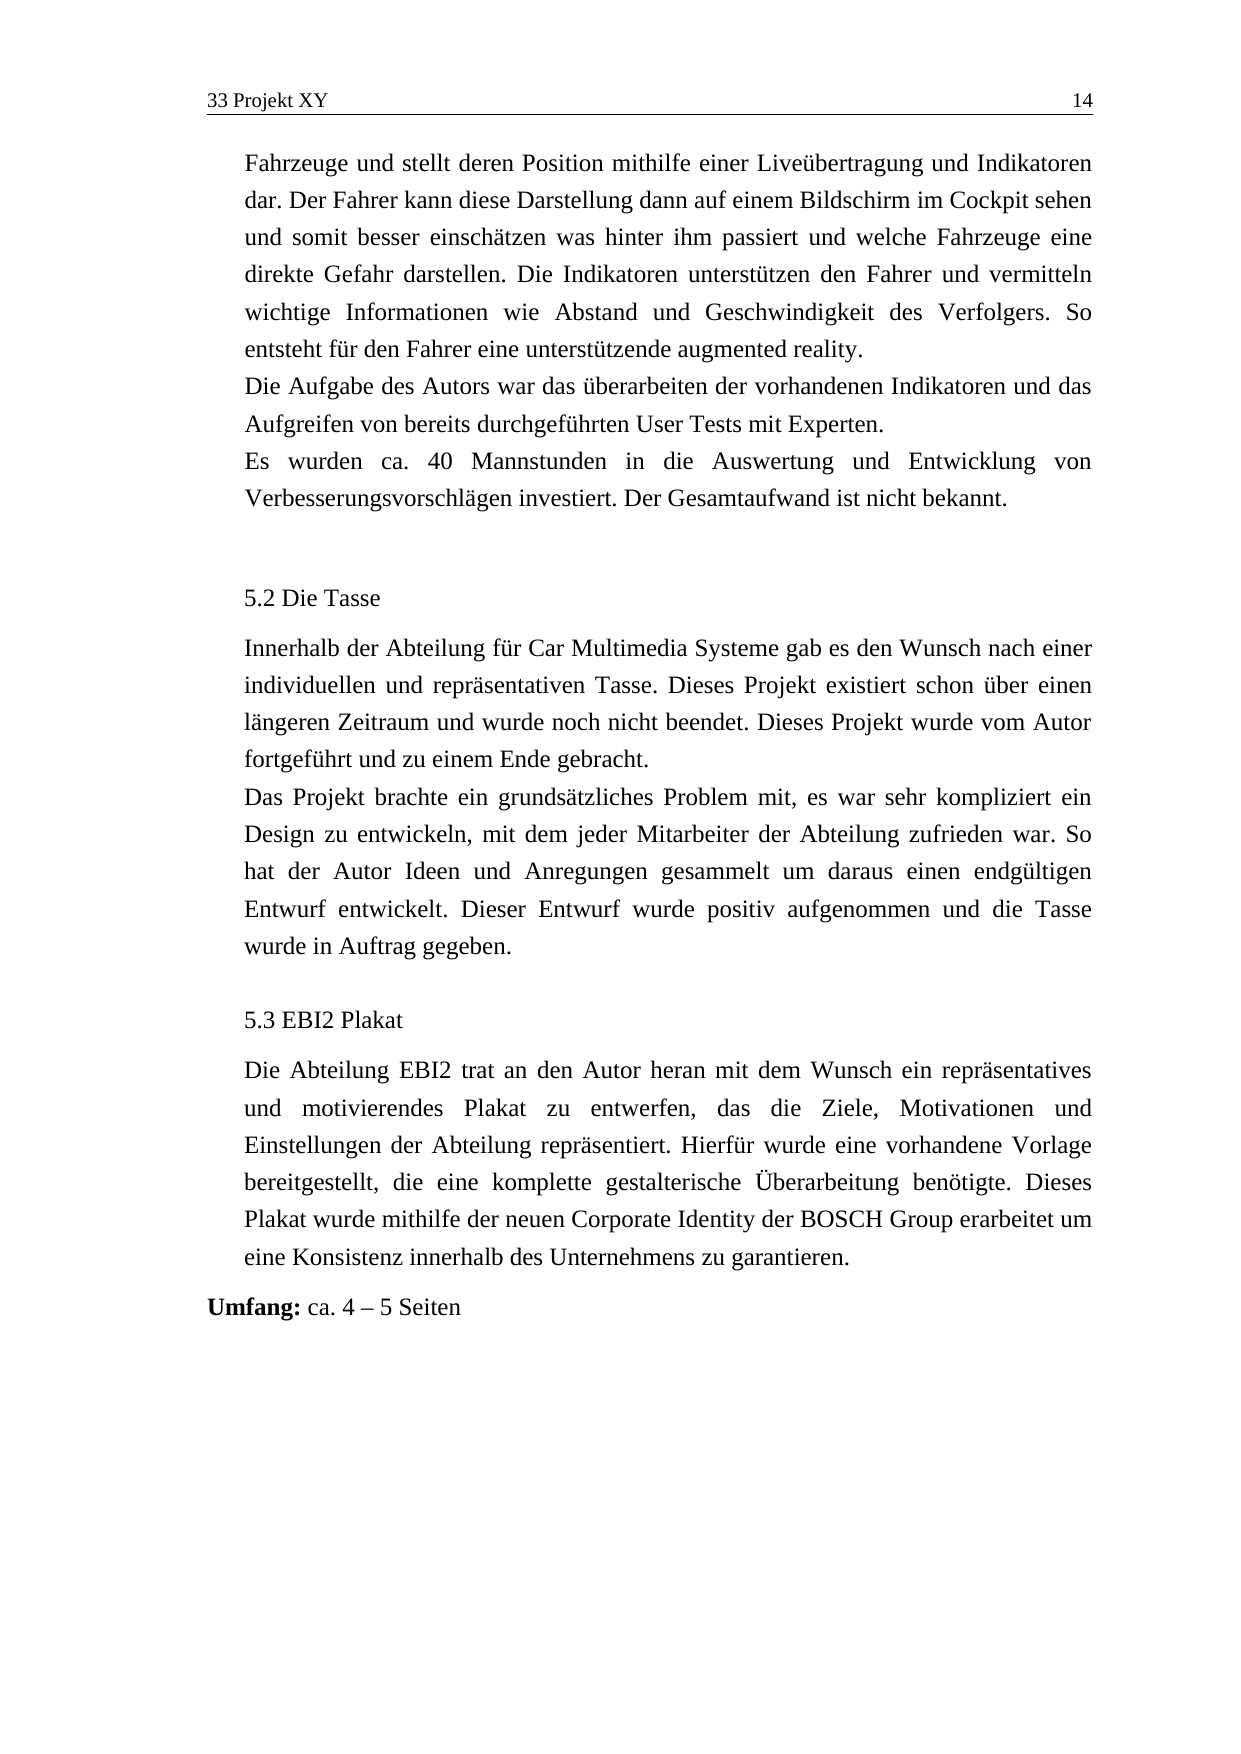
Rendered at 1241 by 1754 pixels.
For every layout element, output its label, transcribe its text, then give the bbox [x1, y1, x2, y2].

text 5.2 Die Tasse [207, 583, 1093, 612]
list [244, 148, 1093, 363]
list Das Projekt brachte ein grundsätzliches Problem mit, es war sehr kompliziert ein Design zu entwickeln, mit dem jeder Mitarbeiter der Abteilung zufrieden war. So hat der Autor Ideen und Anregungen gesammelt um daraus einen endgültigen Entwurf entwickelt. Dieser Entwurf wurde positiv aufgenommen und die Tasse wurde in Auftrag gegeben. [244, 782, 1093, 960]
list Es wurden ca. 40 Mannstunden in die Auswertung und Entwicklung von Verbesserungsvorschlägen investiert. Der Gesamtaufwand ist nicht bekannt. [244, 446, 1093, 512]
text Die Abteilung EBI2 trat an den Autor heran mit dem Wunsch ein repräsentatives und motivierendes Plakat zu entwerfen, das die Ziele, Motivationen und Einstellungen der Abteilung repräsentiert. Hierfür wurde eine vorhandene Vorlage bereitgestellt, die eine komplette gestalterische Überarbeitung benötigte. Dieses Plakat wurde mithilfe der neuen Corporate Identity der BOSCH Group erarbeitet um eine Konsistenz innerhalb des Unternehmens zu garantieren. [244, 1055, 1093, 1271]
text Umfang: ca. 4 – 5 Seiten [207, 1292, 1093, 1320]
list 5.3 EBI2 Plakat [244, 1006, 1093, 1034]
list Die Aufgabe des Autors war das überarbeiten der vorhandenen Indikatoren und das Aufgreifen von bereits durchgeführten User Tests mit Experten. [244, 371, 1093, 437]
list Innerhalb der Abteilung für Car Multimedia Systeme gab es den Wunsch nach einer individuellen und repräsentativen Tasse. Dieses Projekt existiert schon über einen längeren Zeitraum und wurde noch nicht beendet. Dieses Projekt wurde vom Autor fortgeführt und zu einem Ende gebracht. [244, 633, 1093, 773]
